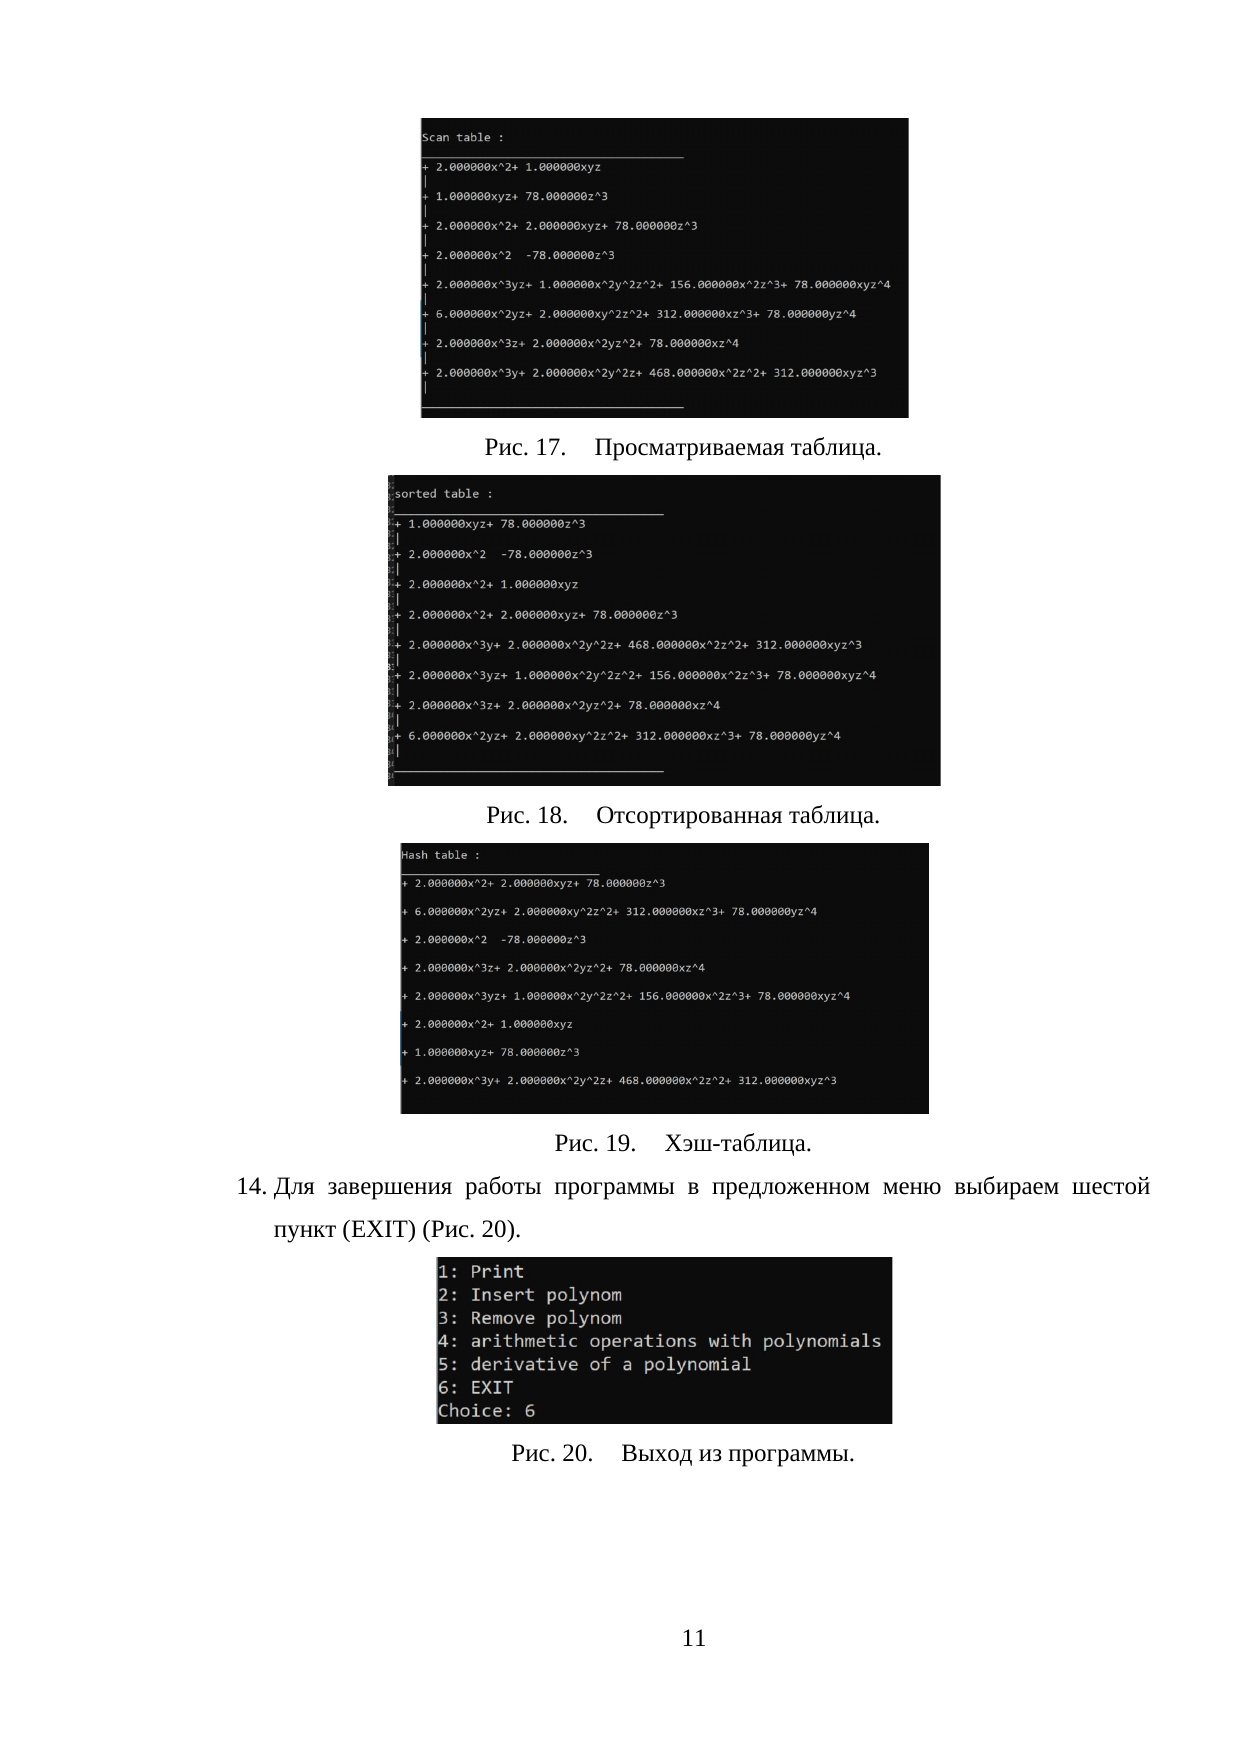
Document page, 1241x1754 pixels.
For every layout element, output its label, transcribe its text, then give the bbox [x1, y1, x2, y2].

text Просматриваемая таблица. [215, 432, 1152, 461]
picture [436, 1257, 893, 1424]
list Для завершения работы программы в предложенном меню выбираем шестой пункт (EXIT) (рис. 20). [236, 1171, 1152, 1243]
picture [400, 843, 929, 1114]
text Выход из программы. [215, 1438, 1152, 1467]
text Хэш-таблица. [215, 1128, 1152, 1157]
text Отсортированная таблица. [215, 800, 1152, 829]
picture [420, 118, 909, 418]
picture [388, 475, 941, 786]
